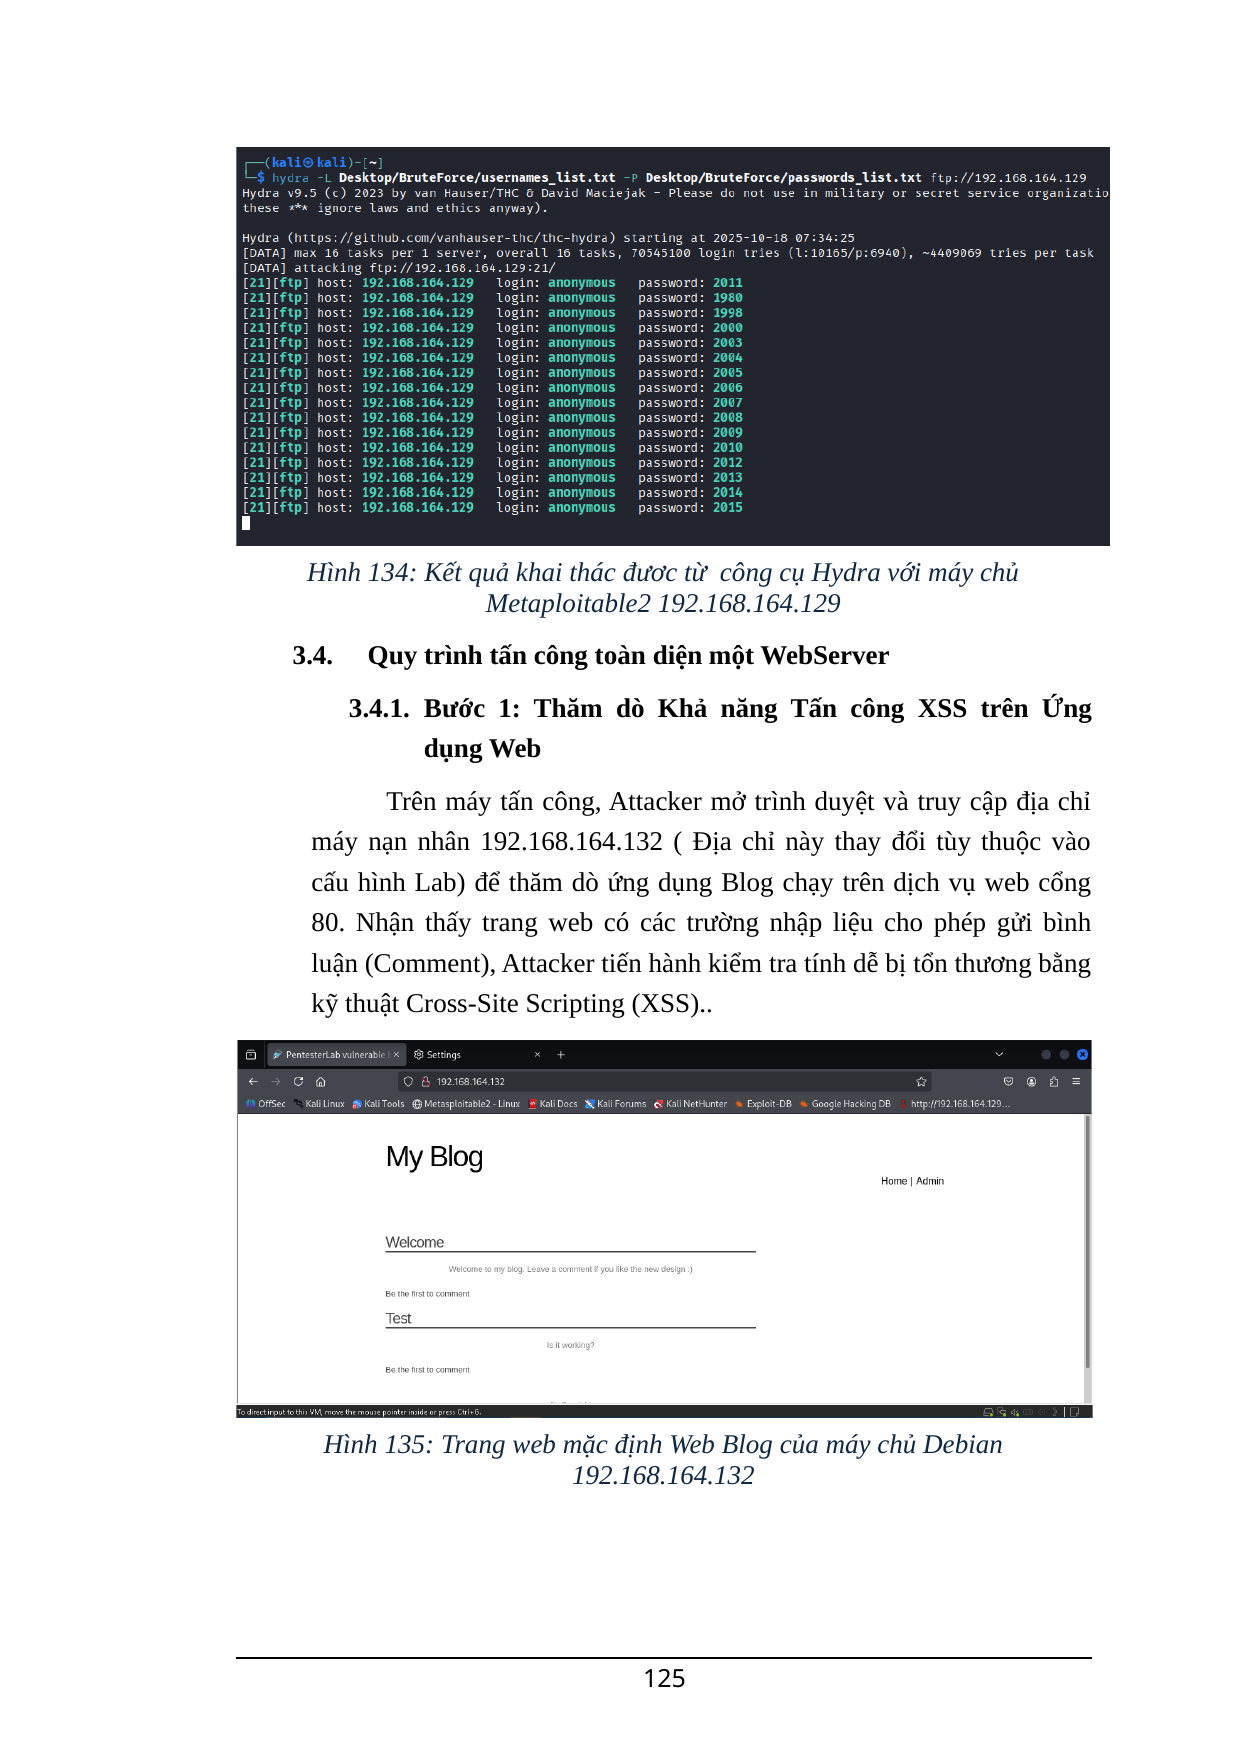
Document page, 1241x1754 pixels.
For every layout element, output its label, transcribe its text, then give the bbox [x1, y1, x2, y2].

text Hình 134: Kết quả khai thác đươc từ công cụ Hydra với máy chủ Metaploitable2 192.168.164.129 [236, 556, 1092, 618]
list Bước 1: Thăm dò Khả năng Tấn công XSS trên Ứng dụng Web [349, 692, 1092, 763]
text Hình 135: Trang web mặc định Web Blog của máy chủ Debian 192.168.164.132 [236, 1428, 1092, 1491]
picture [236, 147, 1110, 546]
list Quy trình tấn công toàn diện một WebServer [292, 639, 1092, 670]
picture [236, 1040, 1093, 1418]
text Trên máy tấn công, Attacker mở trình duyệt và truy cập địa chỉ máy nạn nhân 192.168.164.132 ( Địa chỉ này thay đổi tùy thuộc vào cấu hình Lab) để thăm dò ứng dụng Blog chạy trên dịch vụ web cổng 80. Nhận thấy trang web có các trường nhập liệu cho phép gửi bình luận (Comment), Attacker tiến hành kiểm tra tính dễ bị tổn thương bằng kỹ thuật Cross-Site Scripting (XSS).. [311, 785, 1092, 1018]
